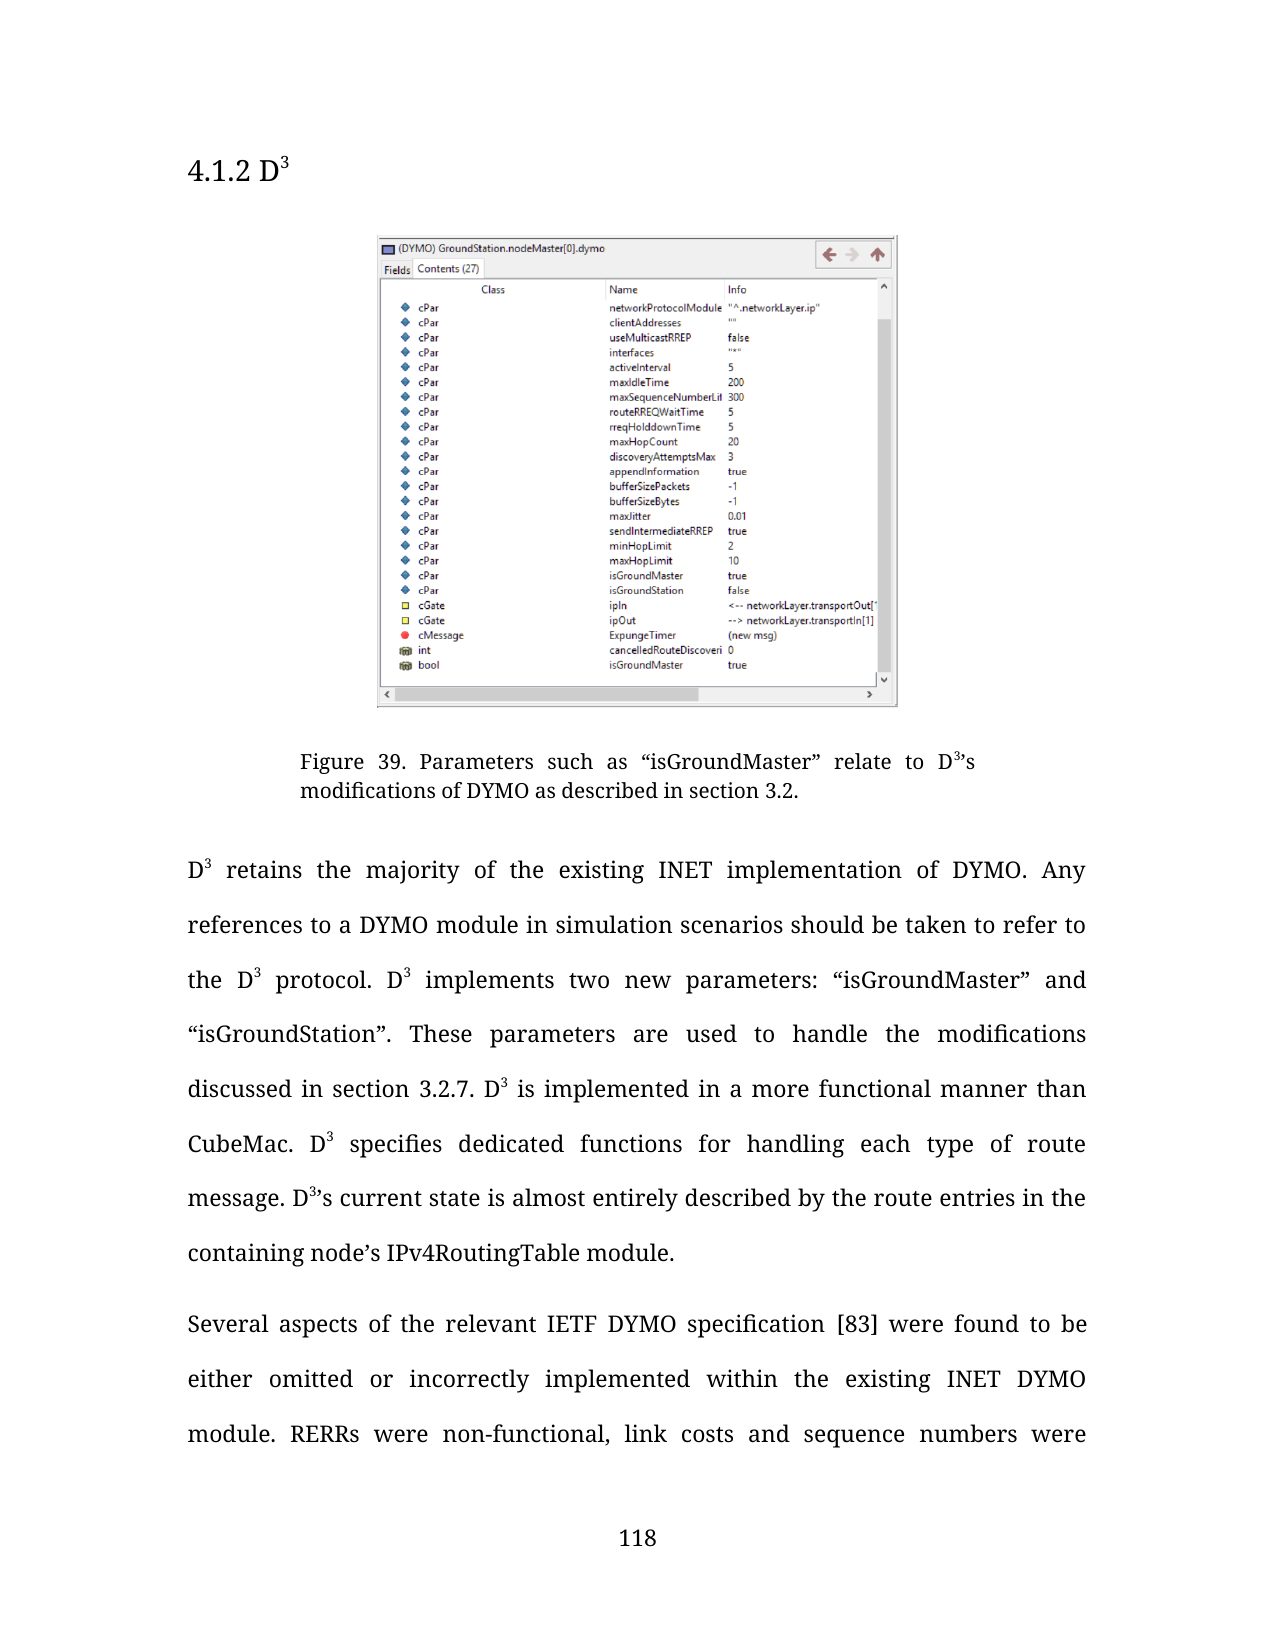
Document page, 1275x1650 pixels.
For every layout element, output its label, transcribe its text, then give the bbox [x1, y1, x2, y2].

text D3 retains the majority of the existing INET implementation of DYMO. Any references to a DYMO module in simulation scenarios should be taken to refer to the D3 protocol. D3 implements two new parameters: “isGroundMaster” and “isGroundStation”. These parameters are used to handle the modifications discussed in section 3.2.7. D3 is implemented in a more functional manner than CubeMac. D3 specifies dedicated functions for handling each type of route message. D3’s current state is almost entirely described by the route entries in the containing node’s IPv4RoutingTable module. [187, 854, 1087, 1268]
picture [377, 235, 898, 708]
text Figure 39. Parameters such as “isGroundMaster” relate to D3’s modifications of DYMO as described in section 3.2. [300, 747, 975, 804]
subtitle D3 [187, 150, 1087, 190]
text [187, 1308, 1087, 1449]
